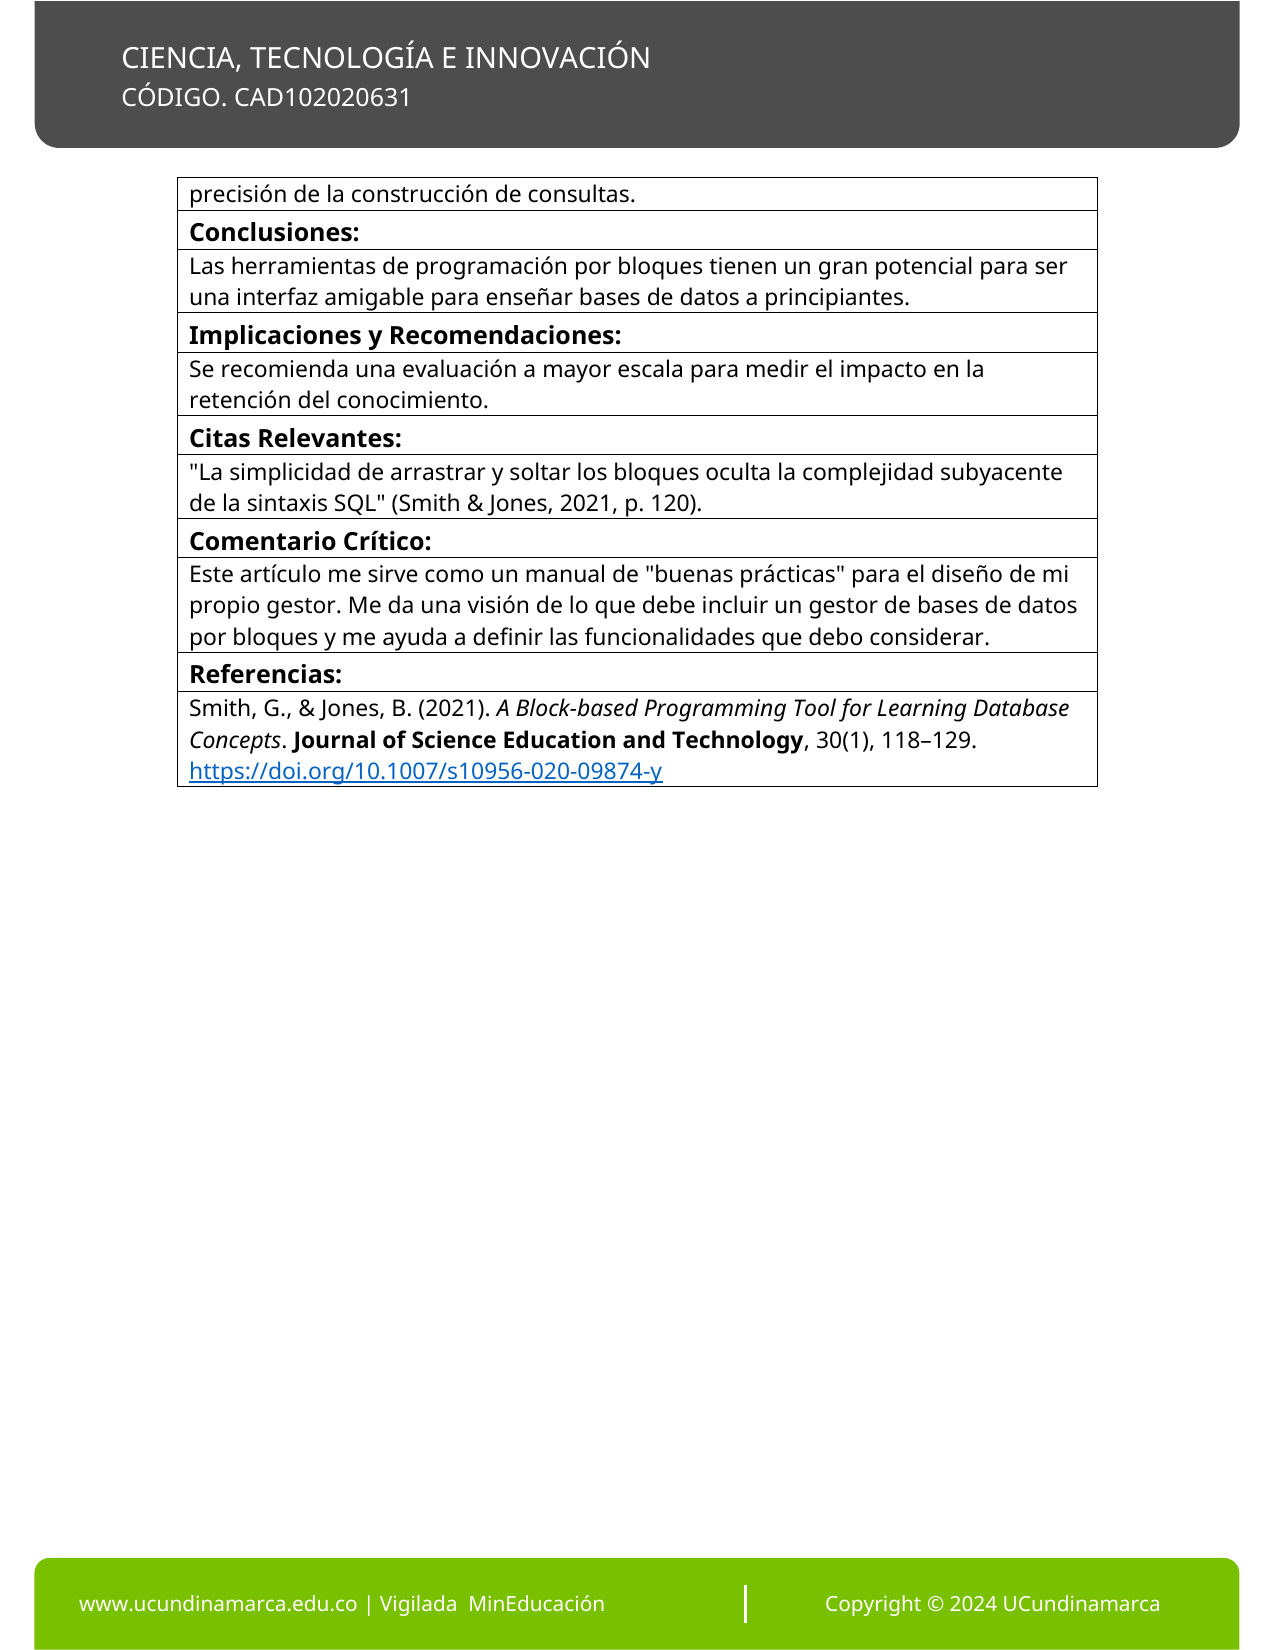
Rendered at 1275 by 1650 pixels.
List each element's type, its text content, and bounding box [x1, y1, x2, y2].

table_cell Citas Relevantes: [178, 416, 1097, 454]
table_cell "La simplicidad de arrastrar y soltar los bloques oculta la complejidad subyacente de la sintaxis SQL" (Smith & Jones, 2021, p. 120). [178, 455, 1097, 518]
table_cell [178, 178, 1097, 209]
table_cell Este artículo me sirve como un manual de "buenas prácticas" para el diseño de mi propio gestor. Me da una visión de lo que debe incluir un gestor de bases de datos por bloques y me ayuda a definir las funcionalidades que debo considerar. [178, 558, 1097, 652]
table_cell Implicaciones y Recomendaciones: [178, 313, 1097, 352]
table_cell Se recomienda una evaluación a mayor escala para medir el impacto en la retención del conocimiento. [178, 353, 1097, 415]
table_cell Las herramientas de programación por bloques tienen un gran potencial para ser una interfaz amigable para enseñar bases de datos a principiantes. [178, 250, 1097, 312]
table_cell Comentario Crítico: [178, 519, 1097, 557]
table_cell Referencias: [178, 653, 1097, 691]
table_cell Smith, G., & Jones, B. (2021). A Block-based Programming Tool for Learning Database Concepts. Journal of Science Education and Technology, 30(1), 118–129. https://doi.org/10.1007/s10956-020-09874-y [178, 692, 1097, 786]
table_cell Conclusiones: [178, 211, 1097, 249]
